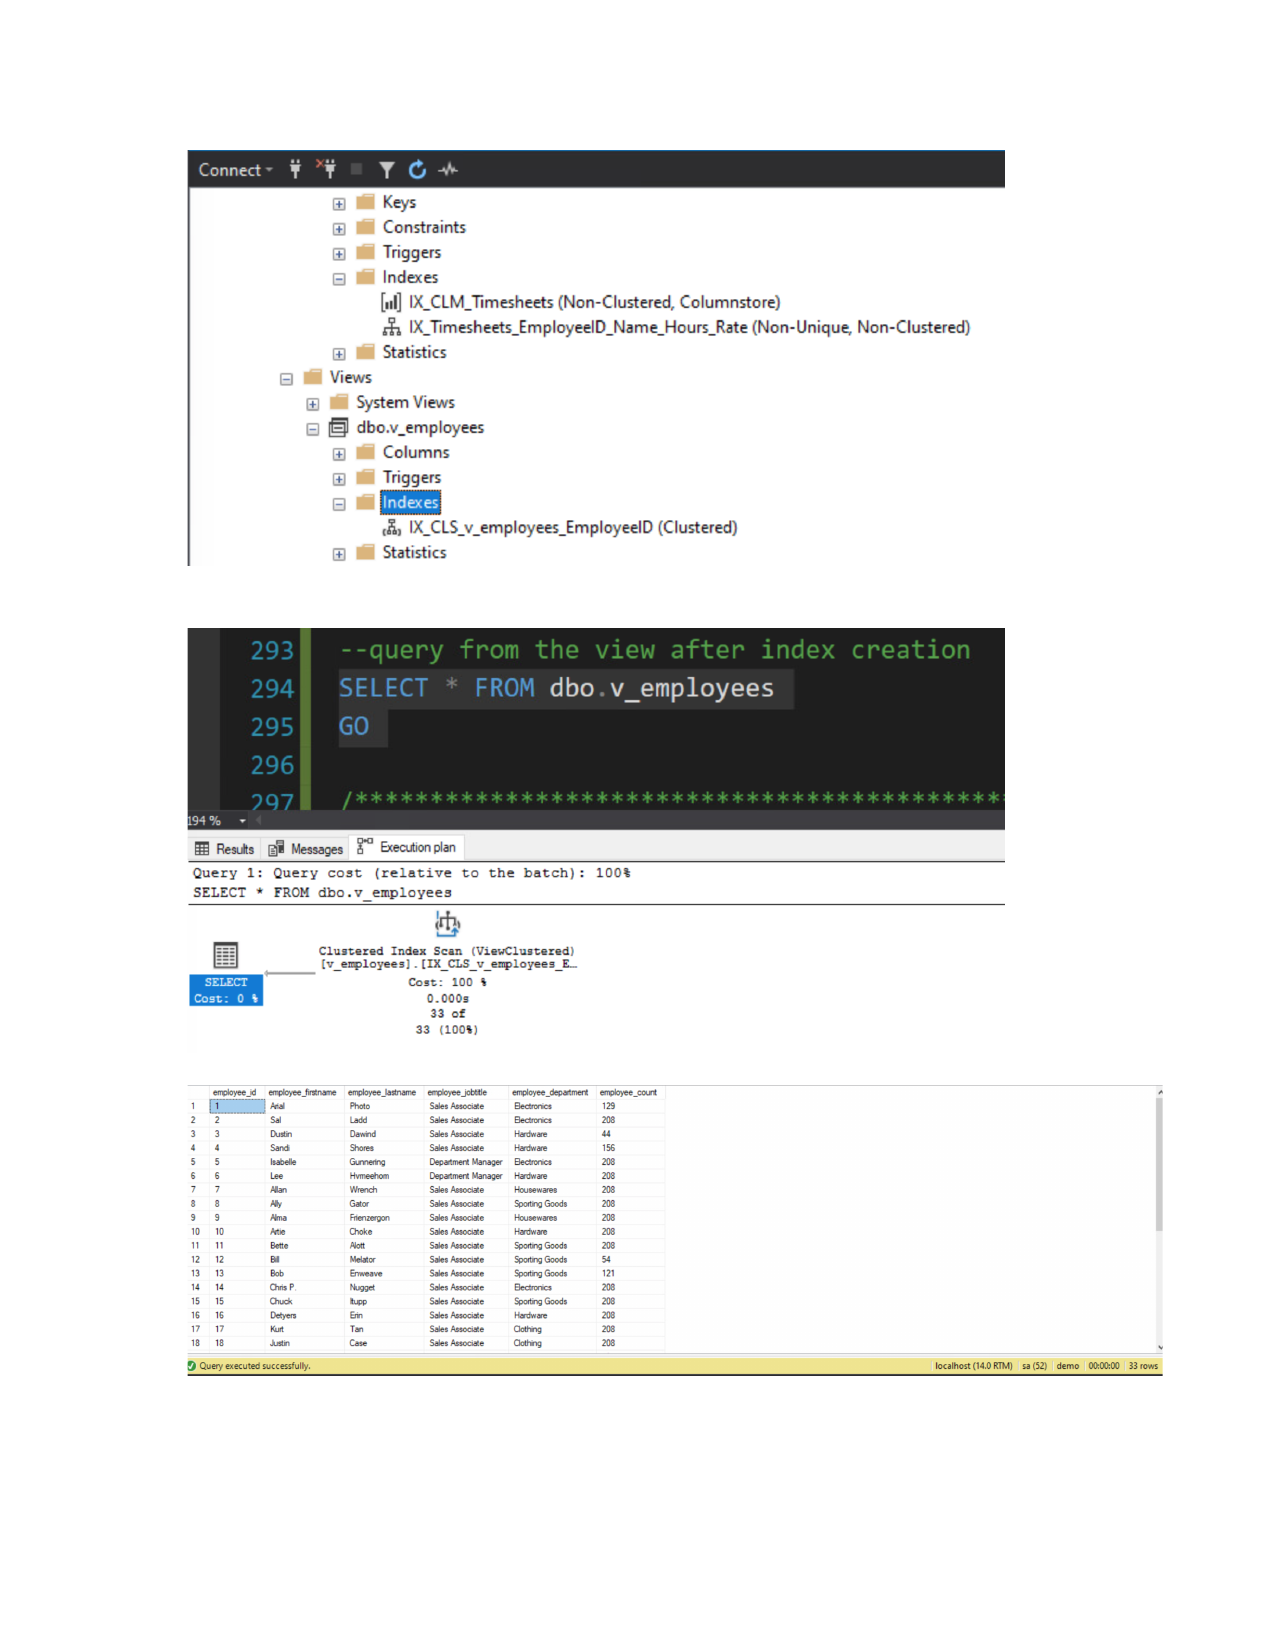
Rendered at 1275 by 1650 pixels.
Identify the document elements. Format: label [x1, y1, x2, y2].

picture [187, 628, 1005, 1053]
picture [187, 150, 1005, 566]
picture [187, 1085, 1163, 1376]
